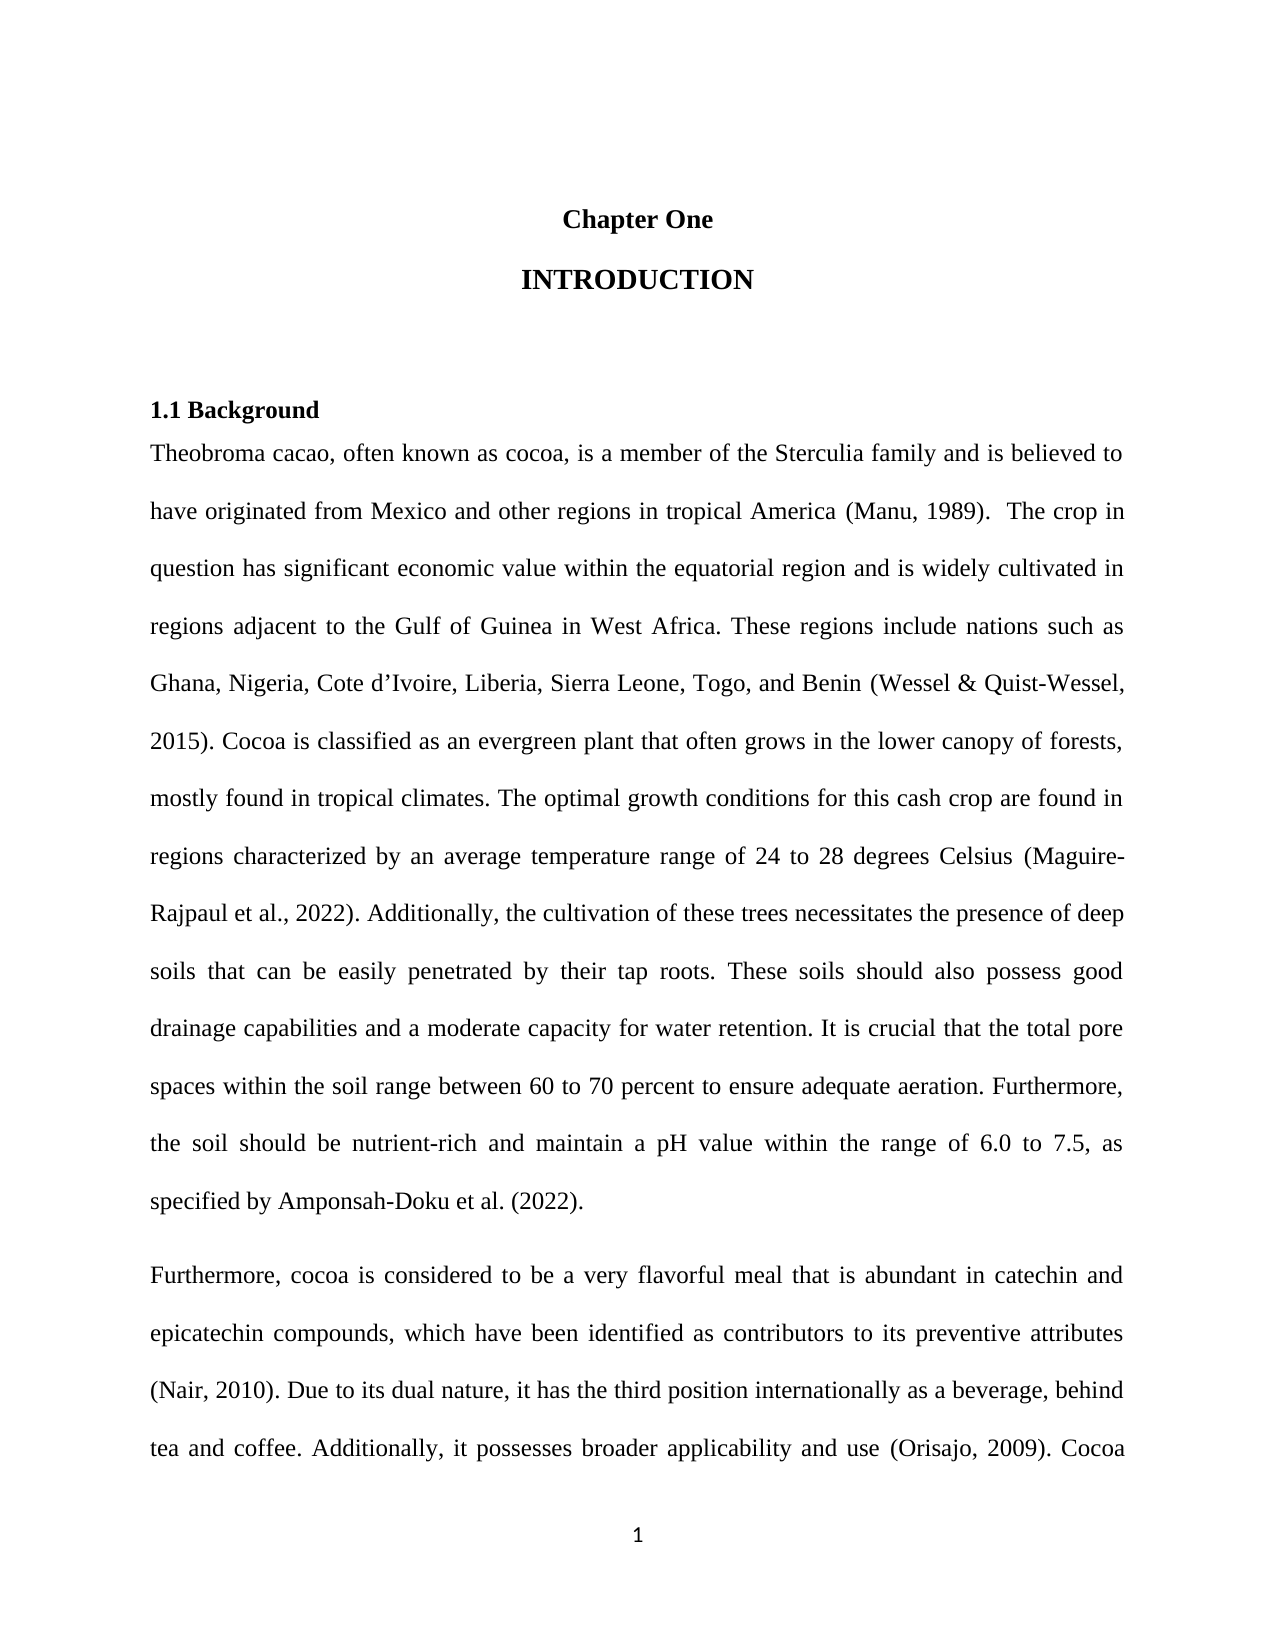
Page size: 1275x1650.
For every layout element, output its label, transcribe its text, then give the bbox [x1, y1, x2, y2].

text Theobroma cacao, often known as cocoa, is a member of the Sterculia family and is believed to have originated from Mexico and other regions in tropical America (Manu, 1989). The crop in question has significant economic value within the equatorial region and is widely cultivated in regions adjacent to the Gulf of Guinea in West Africa. These regions include nations such as Ghana, Nigeria, Cote d’Ivoire, Liberia, Sierra Leone, Togo, and Benin (Wessel & Quist-Wessel, 2015). Cocoa is classified as an evergreen plant that often grows in the lower canopy of forests, mostly found in tropical climates. The optimal growth conditions for this cash crop are found in regions characterized by an average temperature range of 24 to 28 degrees Celsius (Maguire-Rajpaul et al., 2022). Additionally, the cultivation of these trees necessitates the presence of deep soils that can be easily penetrated by their tap roots. These soils should also possess good drainage capabilities and a moderate capacity for water retention. It is crucial that the total pore spaces within the soil range between 60 to 70 percent to ensure adequate aeration. Furthermore, the soil should be nutrient-rich and maintain a pH value within the range of 6.0 to 7.5, as specified by Amponsah-Doku et al. (2022). [150, 438, 1125, 1215]
subtitle 1.1 Background [150, 395, 1125, 424]
text INTRODUCTION [150, 262, 1125, 296]
text Chapter One [150, 203, 1125, 234]
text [150, 1260, 1125, 1461]
